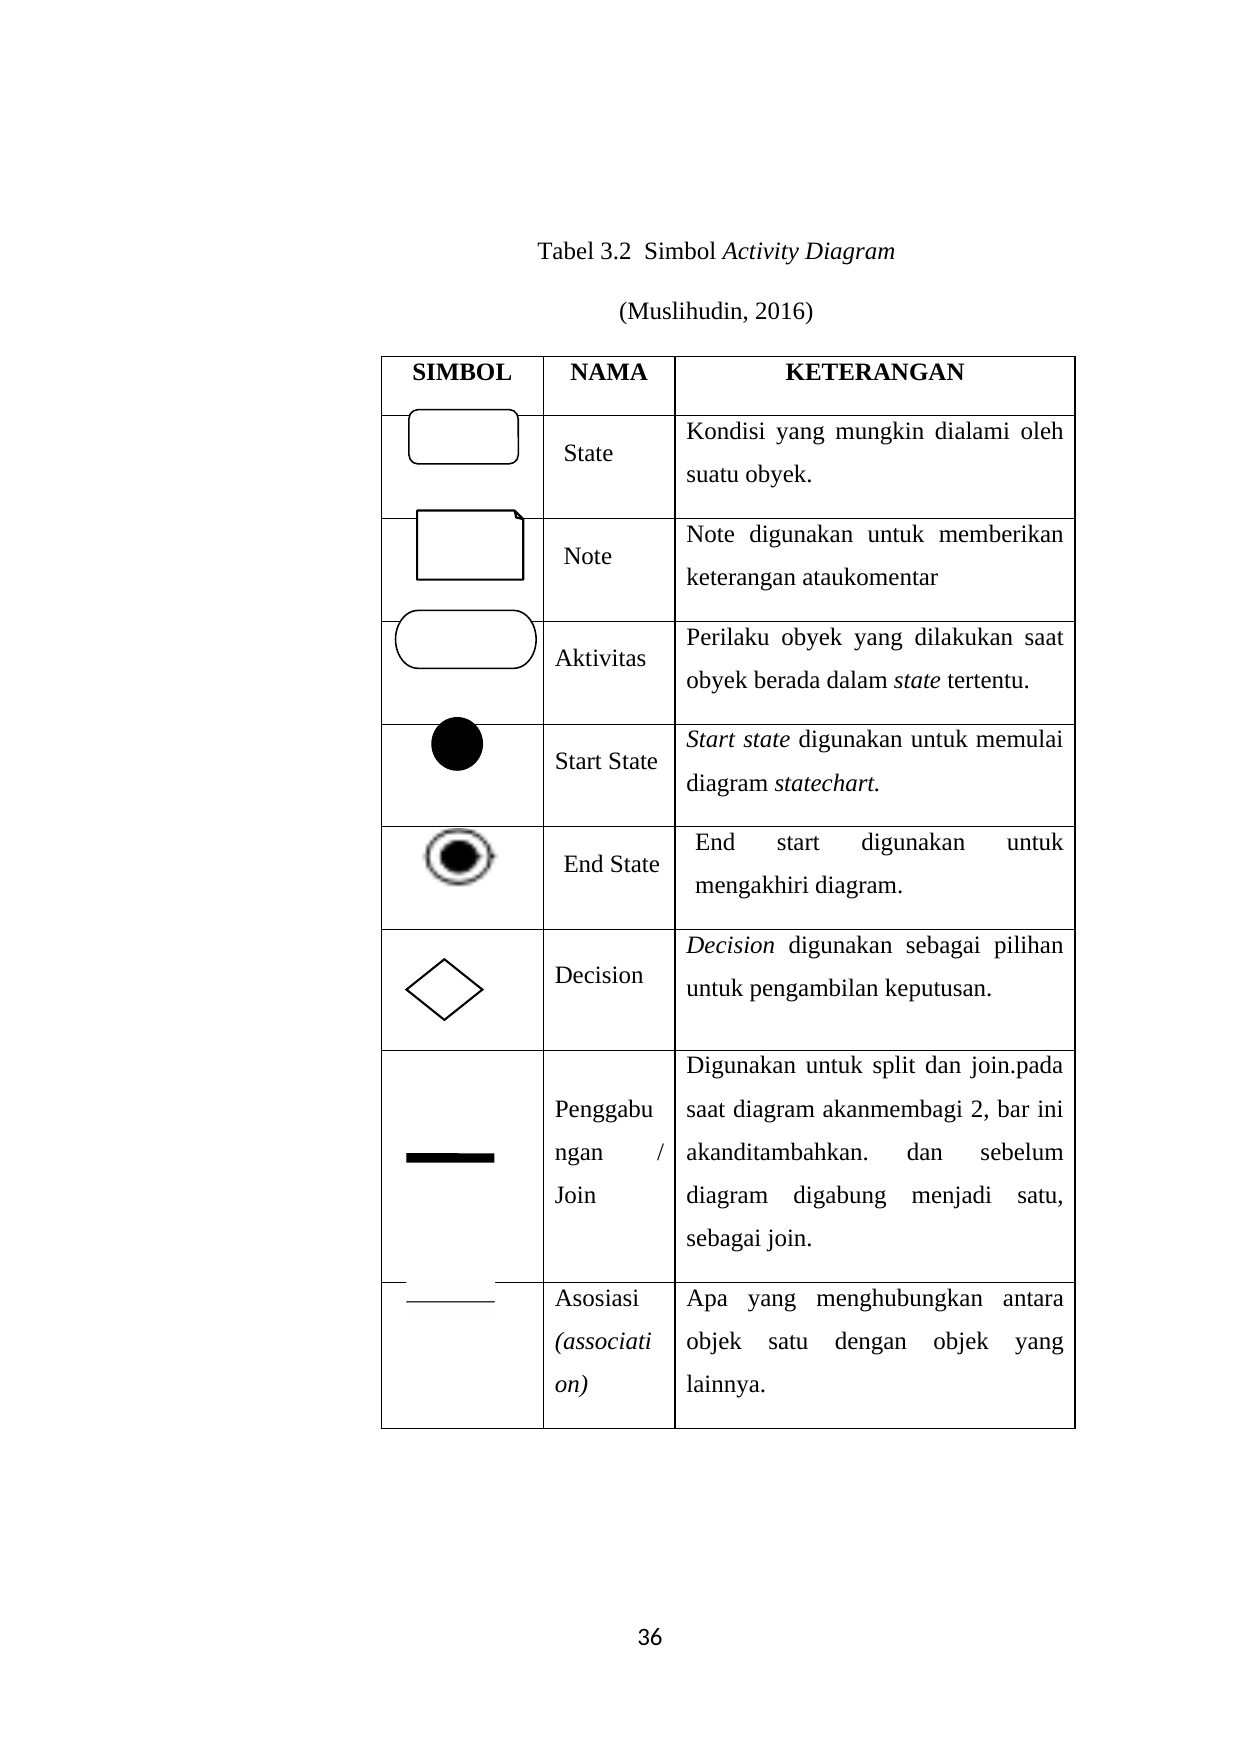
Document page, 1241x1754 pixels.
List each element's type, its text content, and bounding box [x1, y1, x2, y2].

table_cell Asosiasi (association) [544, 1283, 674, 1427]
table_cell End State [544, 827, 674, 929]
table_header KETERANGAN [676, 357, 1074, 415]
table_cell End start digunakan untuk mengakhiri diagram. [676, 827, 1074, 929]
table_cell Kondisi yang mungkin dialami oleh suatu obyek. [676, 416, 1074, 518]
table_cell [382, 1283, 543, 1427]
table_header SIMBOL [382, 357, 543, 415]
table_header NAMA [544, 357, 674, 415]
table_cell [382, 827, 543, 929]
table_cell [382, 725, 543, 826]
table_cell [382, 930, 543, 1049]
table_cell Apa yang menghubungkan antara objek satu dengan objek yang lainnya. [676, 1283, 1074, 1427]
table_cell Start state digunakan untuk memulai diagram statechart. [676, 725, 1074, 826]
table_cell [382, 622, 543, 723]
table_cell Digunakan untuk split dan join.pada saat diagram akanmembagi 2, bar ini akanditambahkan. dan sebelum diagram digabung menjadi satu, sebagai join. [676, 1051, 1074, 1282]
picture [406, 1281, 496, 1319]
table_cell Note digunakan untuk memberikan keterangan ataukomentar [676, 519, 1074, 621]
table_cell Decision [544, 930, 674, 1049]
table_cell State [544, 416, 674, 518]
text (Muslihudin, 2016) [369, 296, 1063, 325]
table_cell Penggabungan / Join [544, 1051, 674, 1282]
table_cell [382, 416, 543, 518]
table_cell Aktivitas [544, 622, 674, 723]
text Tabel 3.2 Simbol Activity Diagram [369, 236, 1063, 265]
table_cell [382, 1051, 543, 1282]
table_cell Note [544, 519, 674, 621]
table_cell Perilaku obyek yang dilakukan saat obyek berada dalam state tertentu. [676, 622, 1074, 723]
table_cell Decision digunakan sebagai pilihan untuk pengambilan keputusan. [676, 930, 1074, 1049]
table_cell Start State [544, 725, 674, 826]
table_cell [382, 519, 543, 621]
